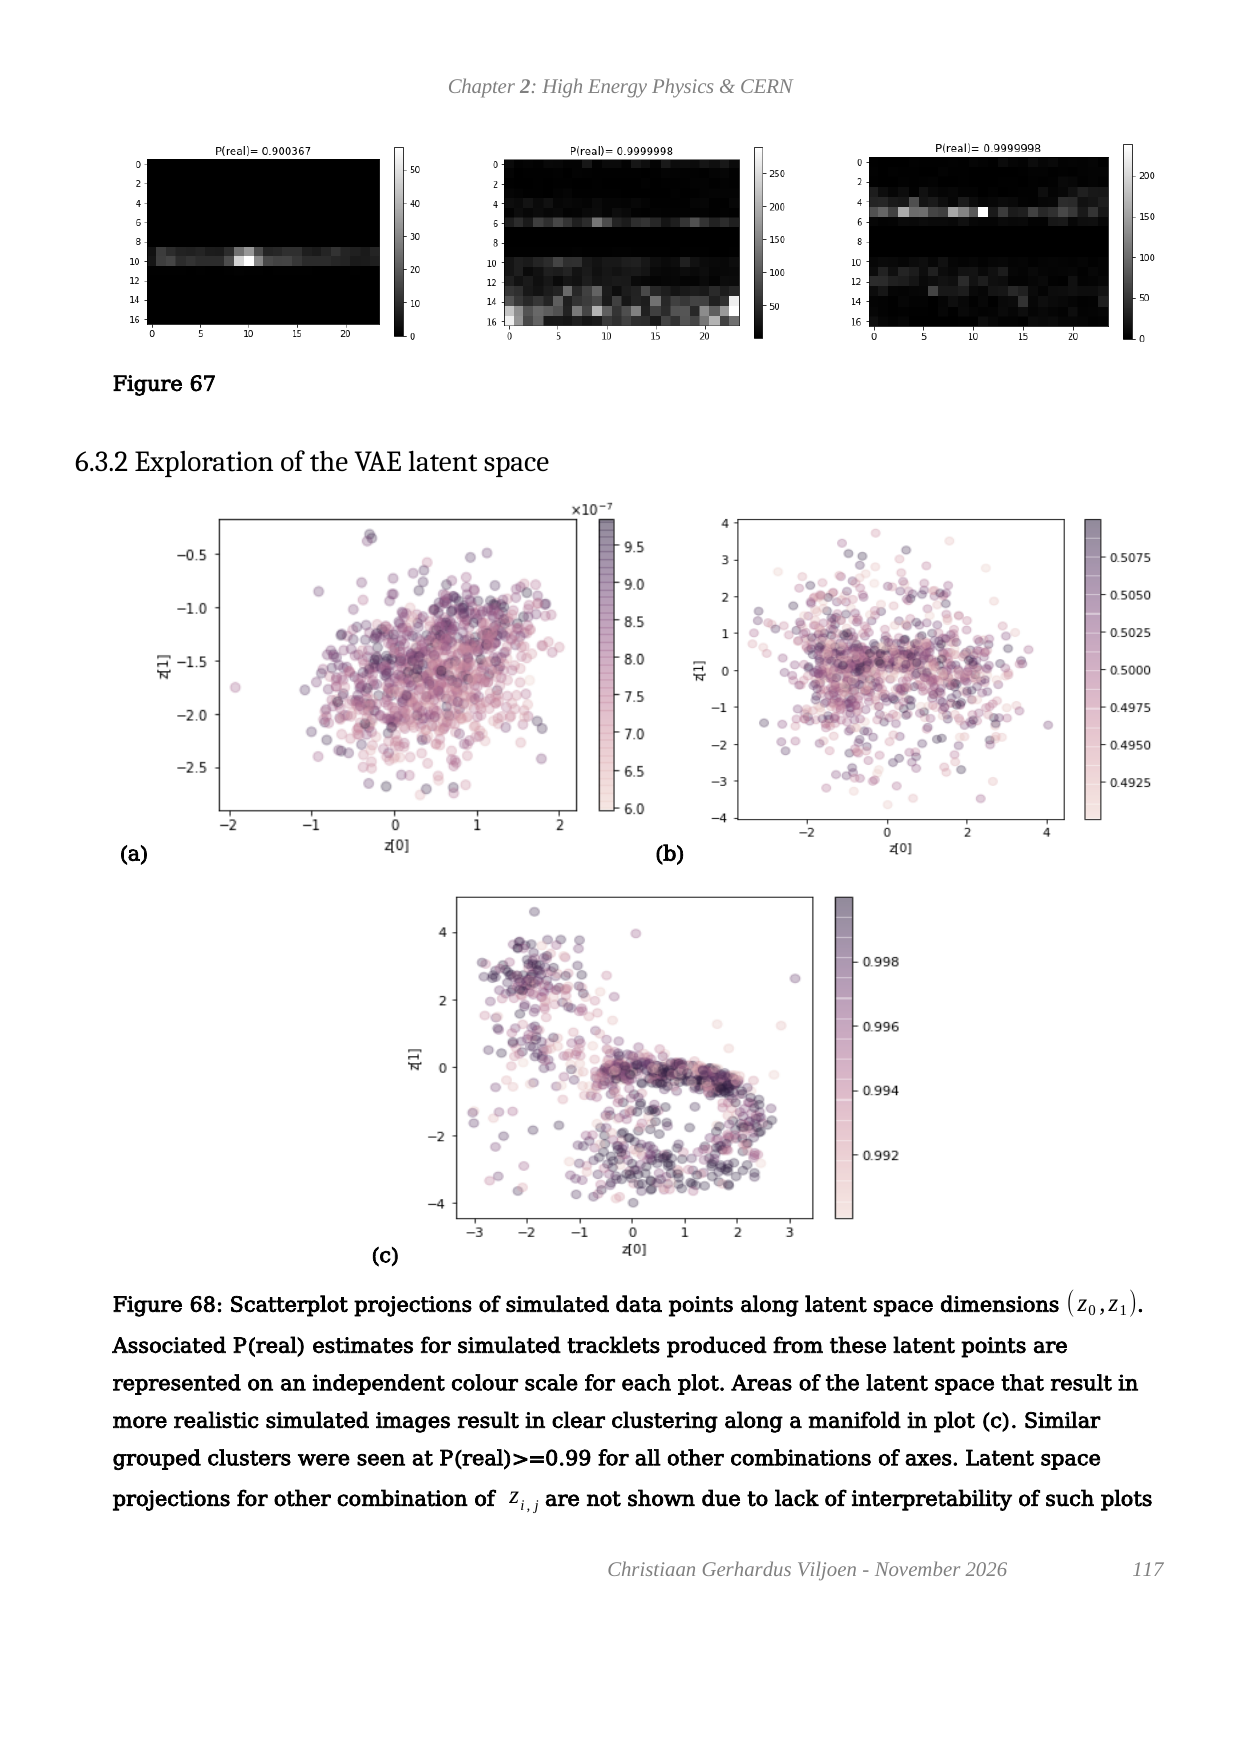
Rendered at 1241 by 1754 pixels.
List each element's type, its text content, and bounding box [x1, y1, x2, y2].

text Figure 68: Scatterplot projections of simulated data points along latent space dimensions . Associated P(real) estimates for simulated tracklets produced from these latent points are represented on an independent colour scale for each plot. Areas of the latent space that result in more realistic simulated images result in clear clustering along a manifold in plot (c). Similar grouped clusters were seen at P(real)>=0.99 for all other combinations of axes. Latent space projections for other combination of are not shown due to lack of interpretability of such plots [112, 1287, 1165, 1513]
table_cell [432, 135, 795, 370]
table_cell [75, 135, 432, 370]
picture [685, 508, 1159, 861]
picture [844, 135, 1160, 350]
subtitle Exploration of the VAE latent space [75, 445, 1165, 479]
picture [123, 138, 426, 347]
picture [480, 138, 791, 347]
picture [399, 885, 908, 1263]
picture [148, 491, 654, 861]
table_cell [795, 135, 1165, 370]
text Figure 67 [112, 370, 1165, 395]
